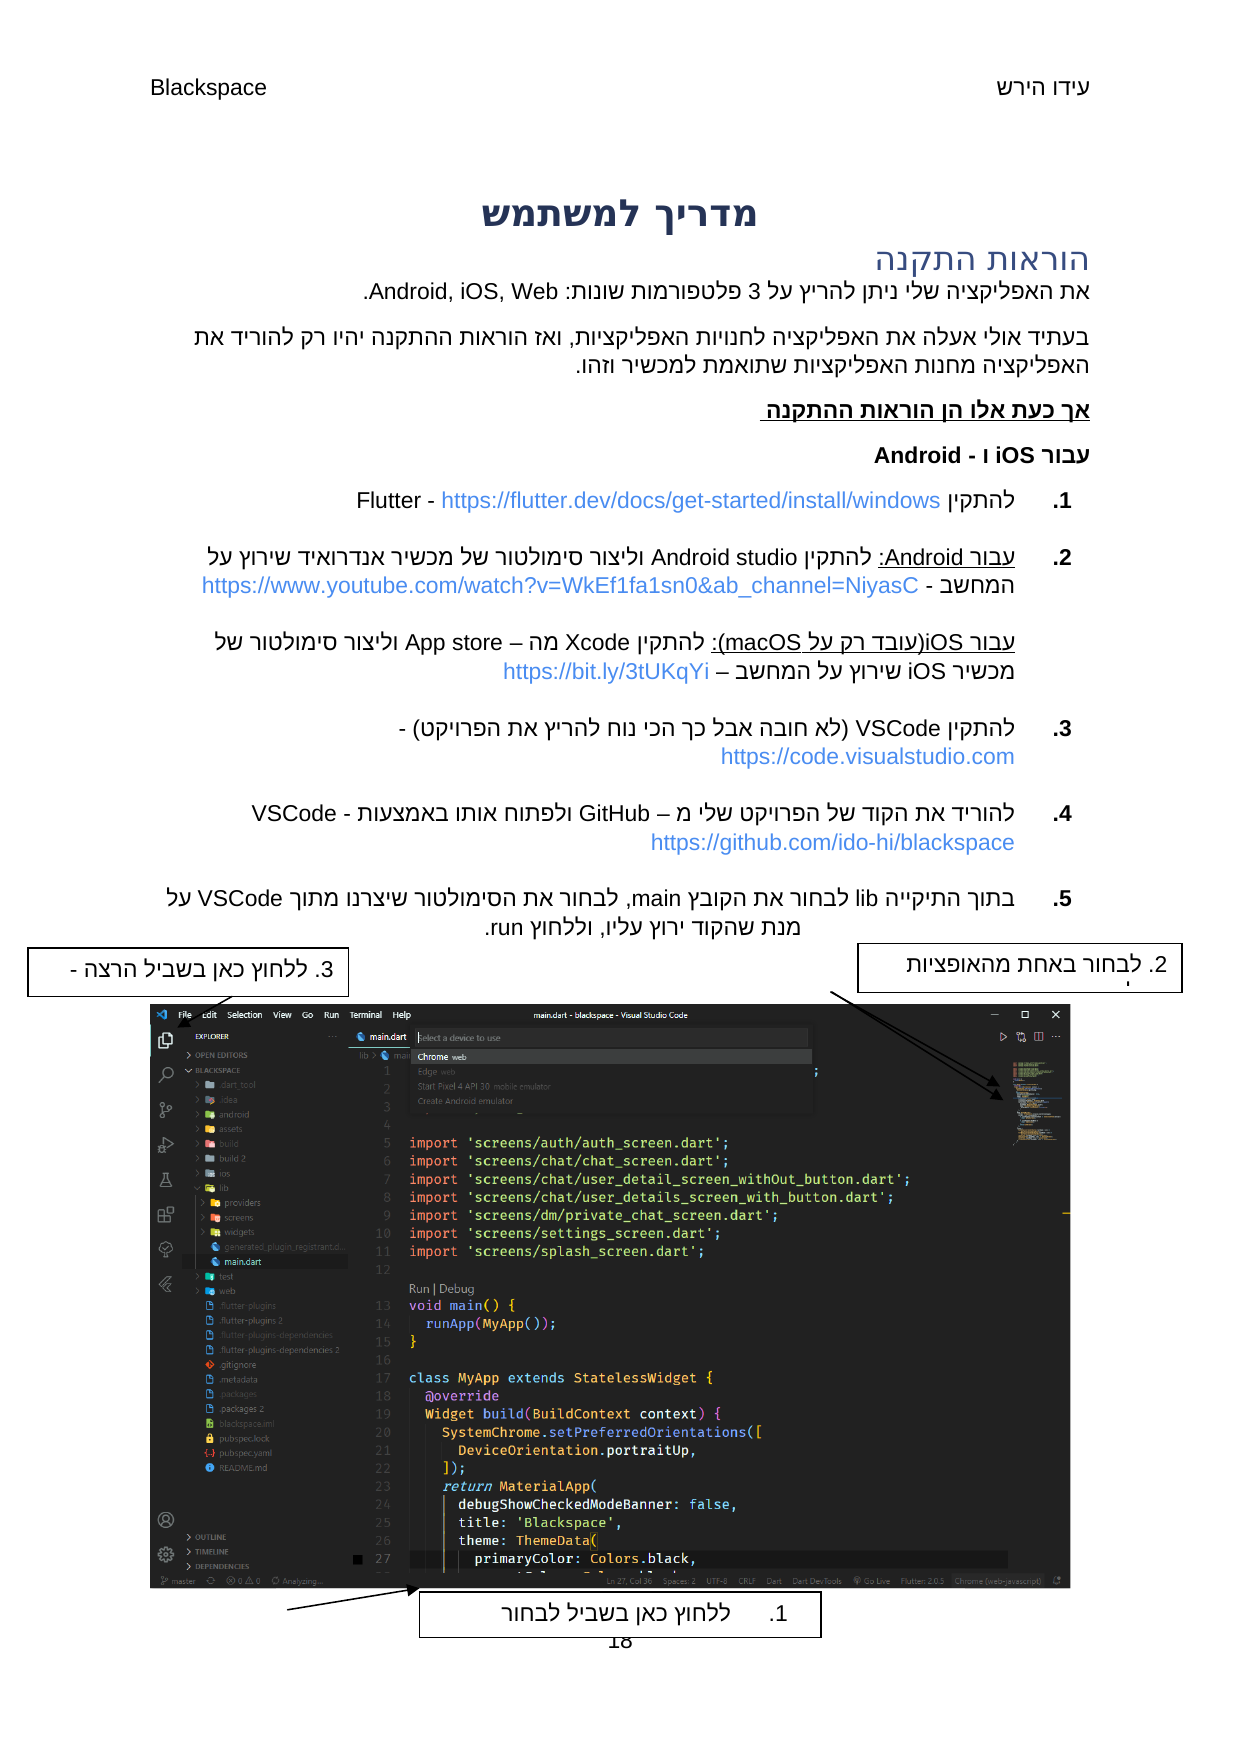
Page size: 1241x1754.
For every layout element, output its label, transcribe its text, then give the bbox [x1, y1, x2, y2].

picture [150, 1004, 1071, 1589]
subtitle מדריך למשתמש [150, 192, 1090, 235]
text את האפליקציה שלי ניתן להריץ על 3 פלטפורמות שונות: Android, iOS, Web. [150, 278, 1090, 305]
list להוריד את הקוד של הפרויקט שלי מ – GitHub ולפתוח אותו באמצעות VSCode - https://github.com/ido-hi/blackspace [150, 800, 1053, 855]
text עבור iOS ו - Android [150, 442, 1090, 468]
list עבור Android: להתקין Android studio וליצור סימולטור של מכשיר אנדרואיד שירוץ על המחשב - https://www.youtube.com/watch?v=WkEf1fa1sn0&ab_channel=NiyasC [150, 544, 1053, 599]
subtitle הוראות התקנה [150, 239, 1090, 278]
list עבור iOS(עובד רק על macOS): להתקין Xcode מה – App store וליצור סימולטור של מכשיר iOS שירוץ על המחשב – https://bit.ly/3tUKqYi [150, 629, 1015, 684]
text בעתיד אולי אעלה את האפליקציה לחנויות האפליקציות, ואז הוראות ההתקנה יהיו רק להוריד את האפליקציה מחנות האפליקציות שתואמת למכשיר וזהו. [150, 323, 1090, 378]
list להתקין Flutter - https://flutter.dev/docs/get-started/install/windows [150, 487, 1053, 513]
list להתקין VSCode (לא חובה אבל כך הכי נוח להריץ את הפרויקט) - https://code.visualstudio.com [150, 715, 1053, 769]
list בתוך התיקייה lib לבחור את הקובץ main, לבחור את הסימולטור שיצרנו מתוך VSCode על מנת שהקוד ירוץ עליו, וללחוץ run. [150, 885, 1053, 940]
text אך כעת אלו הן הוראות ההתקנה [150, 397, 1090, 423]
